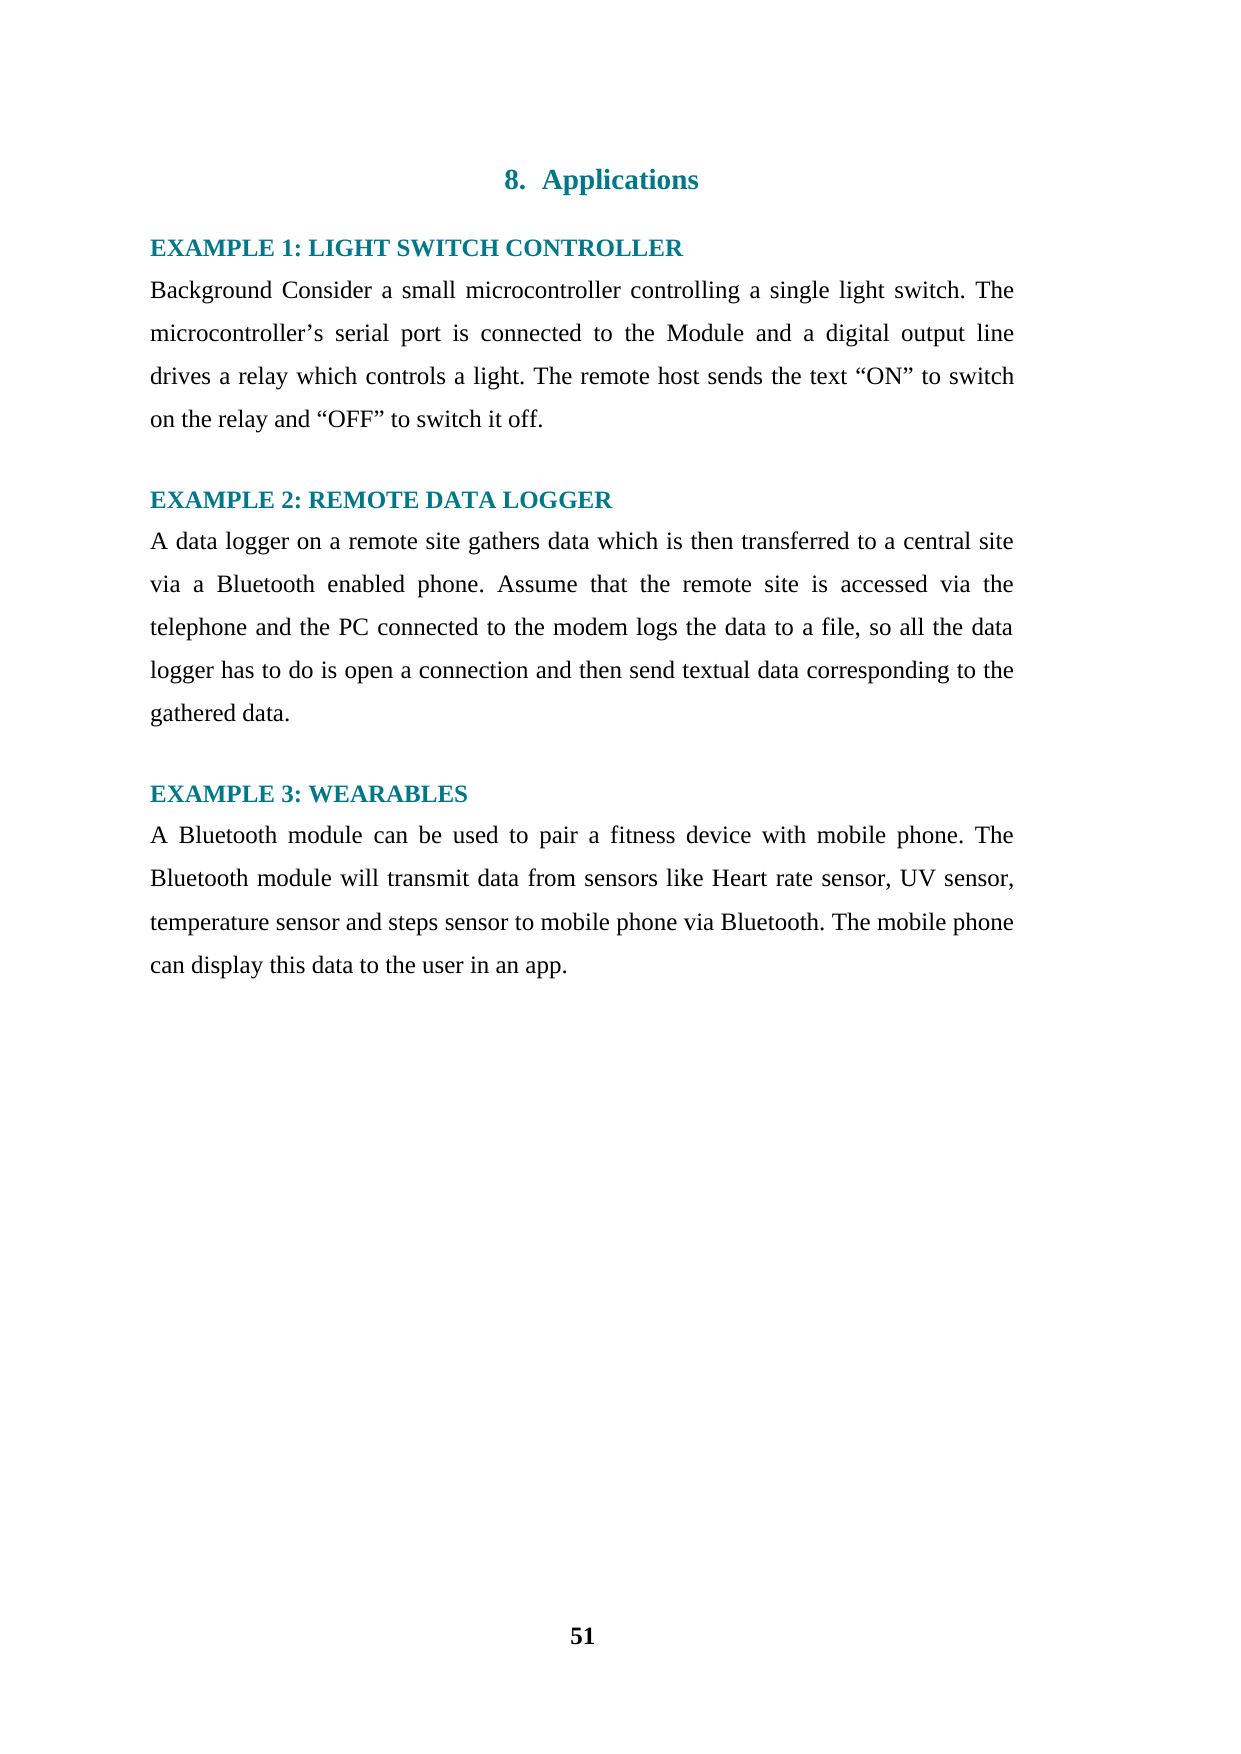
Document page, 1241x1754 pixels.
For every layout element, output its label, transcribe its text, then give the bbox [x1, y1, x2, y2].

text A Bluetooth module can be used to pair a fitness device with mobile phone. The Bluetooth module will transmit data from sensors like Heart rate sensor, UV sensor, temperature sensor and steps sensor to mobile phone via Bluetooth. The mobile phone can display this data to the user in an app. [150, 820, 1015, 978]
subtitle Example 1: Light Switch Controller [150, 233, 1015, 262]
text Background Consider a small microcontroller controlling a single light switch. The microcontroller’s serial port is connected to the Module and a digital output line drives a relay which controls a light. The remote host sends the text “ON” to switch on the relay and “OFF” to switch it off. [150, 275, 1015, 433]
text A data logger on a remote site gathers data which is then transferred to a central site via a Bluetooth enabled phone. Assume that the remote site is accessed via the telephone and the PC connected to the modem logs the data to a file, so all the data logger has to do is open a connection and then send textual data corresponding to the gathered data. [150, 526, 1015, 727]
subtitle Example 2: Remote Data Logger [150, 485, 1015, 513]
subtitle Applications [187, 162, 1015, 196]
subtitle Example 3: Wearables [150, 779, 1015, 808]
